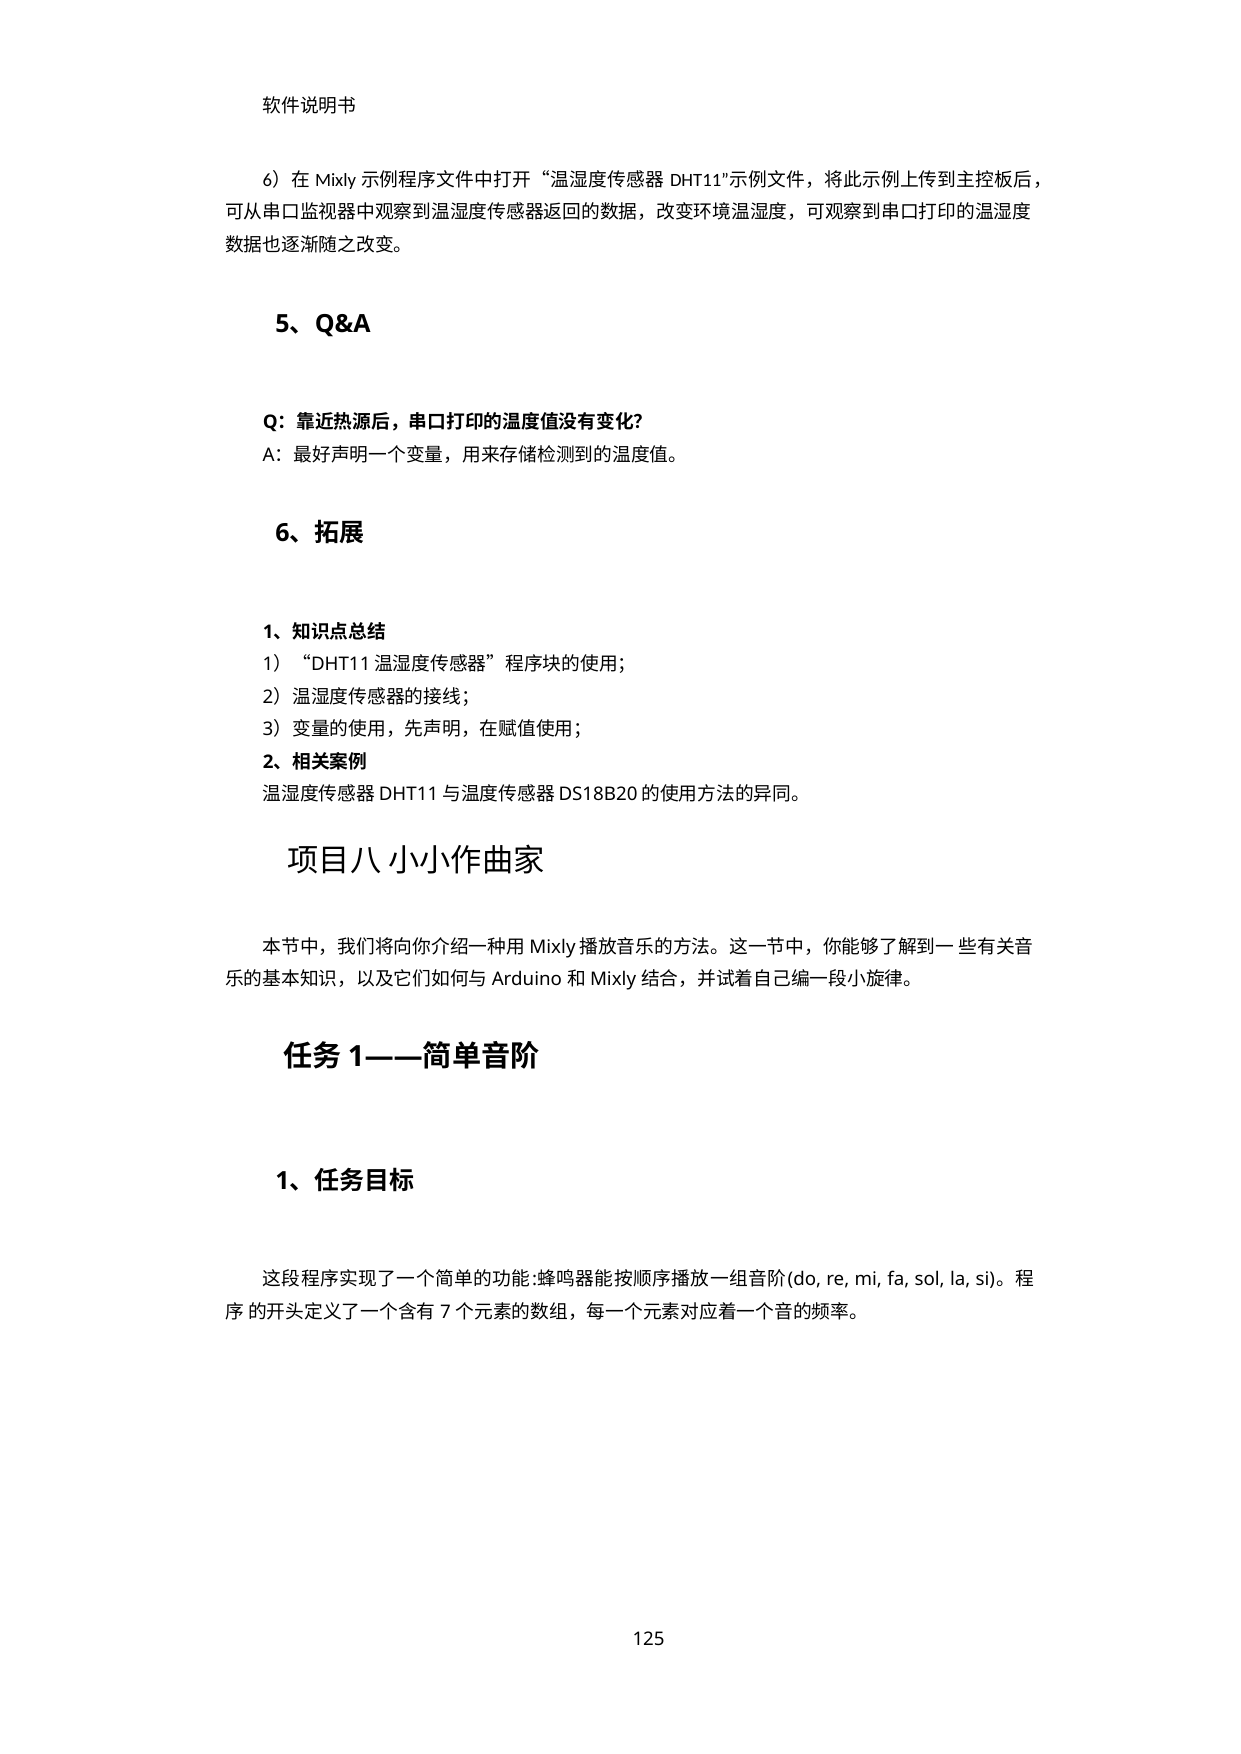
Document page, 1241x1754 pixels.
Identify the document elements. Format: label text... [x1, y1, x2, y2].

text 6）在 Mixly 示例程序文件中打开“温湿度传感器 DHT11”示例文件，将此示例上传到主控板后，可从串口监视器中观察到温湿度传感器返回的数据，改变环境温湿度，可观察到串口打印的温湿度数据也逐渐随之改变。 [225, 162, 1034, 259]
subtitle 1、任务目标 [225, 1146, 1034, 1211]
text 温湿度传感器DHT11与温度传感器DS18B20的使用方法的异同。 [225, 776, 1034, 809]
text 1、知识点总结 [225, 614, 1034, 646]
subtitle 项目八 小小作曲家 [225, 825, 1034, 890]
subtitle 5、Q&A [225, 289, 1034, 354]
text A：最好声明一个变量，用来存储检测到的温度值。 [225, 437, 1034, 469]
text 2、相关案例 [225, 744, 1034, 776]
text 本节中，我们将向你介绍一种用Mixly播放音乐的方法。这一节中，你能够了解到一 些有关音乐的基本知识，以及它们如何与 Arduino 和 Mixly 结合，并试着自己编一段小旋律。 [225, 929, 1034, 994]
text 3）变量的使用，先声明，在赋值使用； [225, 711, 1034, 744]
subtitle 任务1——简单音阶 [225, 1021, 1034, 1086]
subtitle 6、拓展 [225, 498, 1034, 563]
text Q：靠近热源后，串口打印的温度值没有变化？ [225, 404, 1034, 437]
text 2）温湿度传感器的接线； [225, 679, 1034, 711]
text 1）“DHT11温湿度传感器”程序块的使用； [225, 646, 1034, 679]
text 这段程序实现了一个简单的功能:蜂鸣器能按顺序播放一组音阶(do, re, mi, fa, sol, la, si)。程序 的开头定义了一个含有 7 个元素的数组，每一个元素对应着一个音的频率。 [225, 1261, 1034, 1326]
